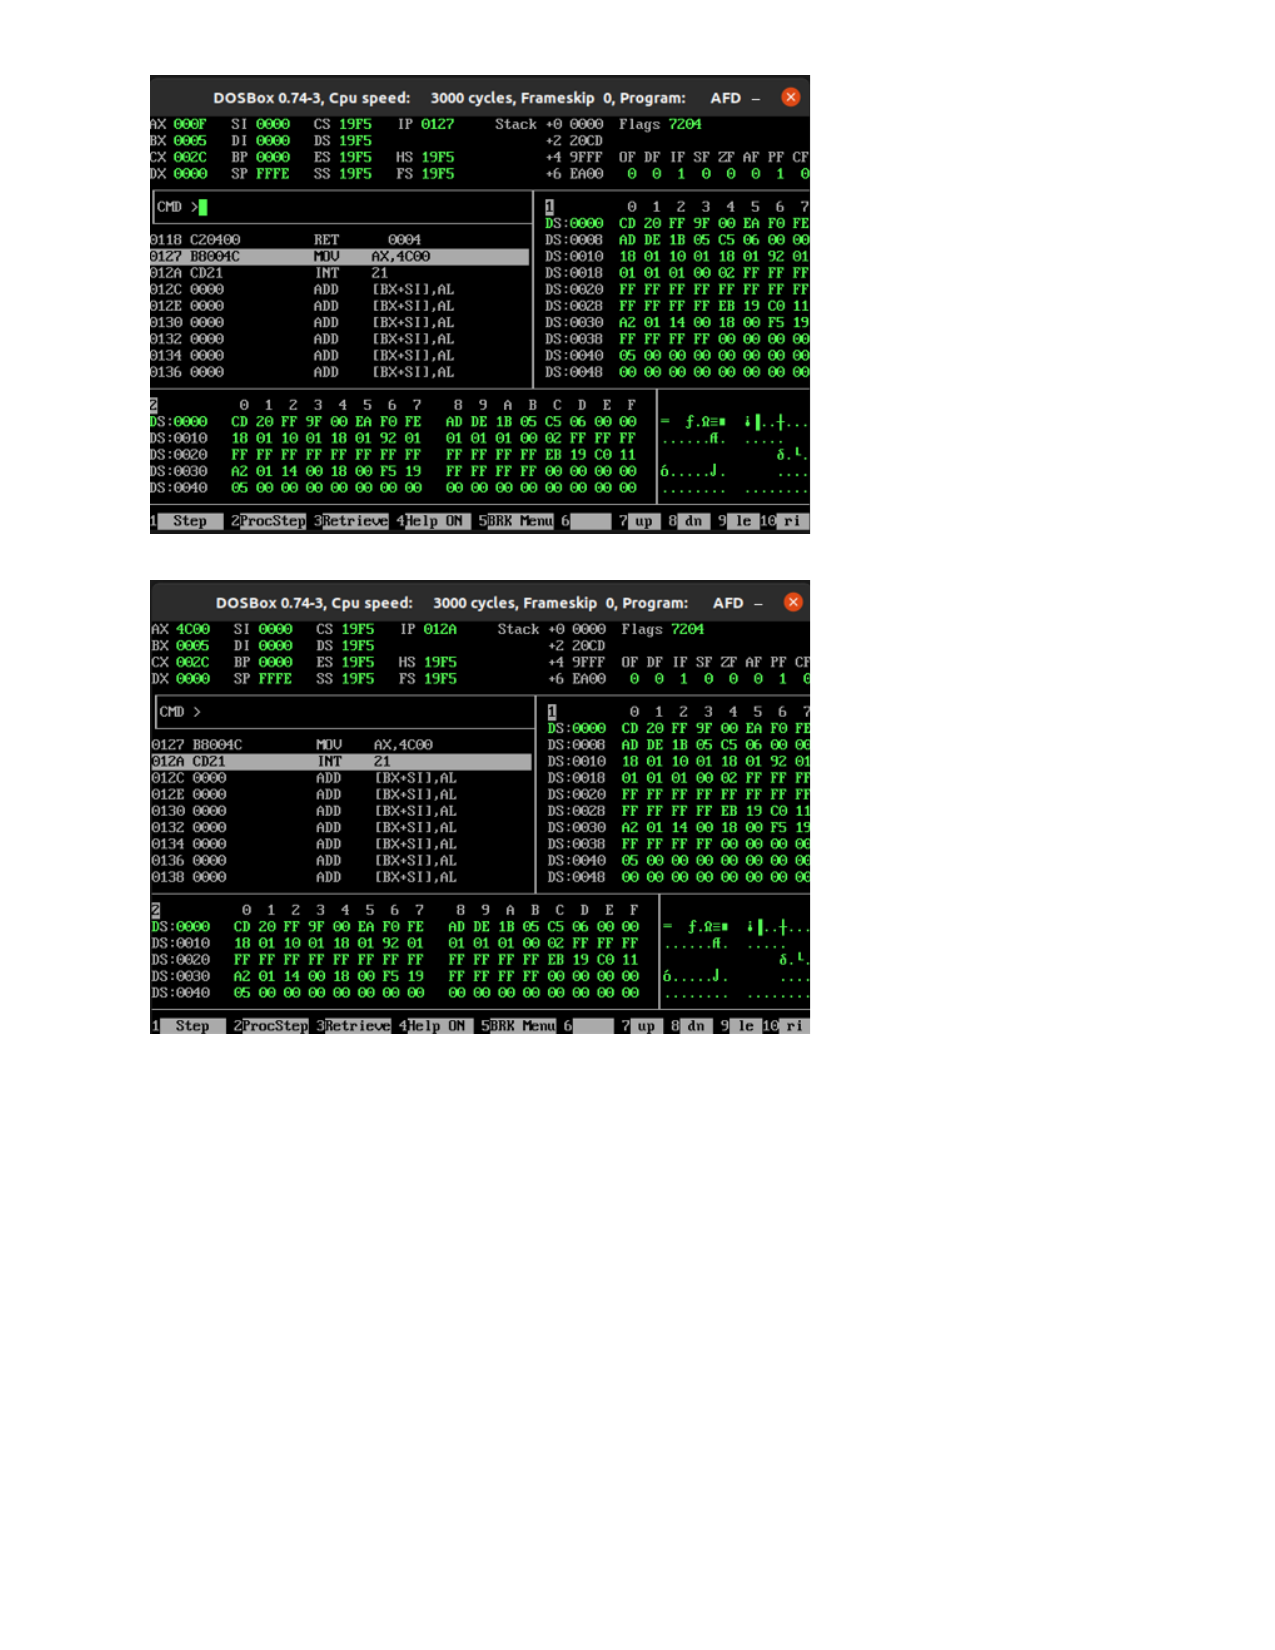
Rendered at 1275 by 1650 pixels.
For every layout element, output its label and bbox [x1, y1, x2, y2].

picture [150, 580, 811, 1034]
picture [150, 75, 811, 534]
